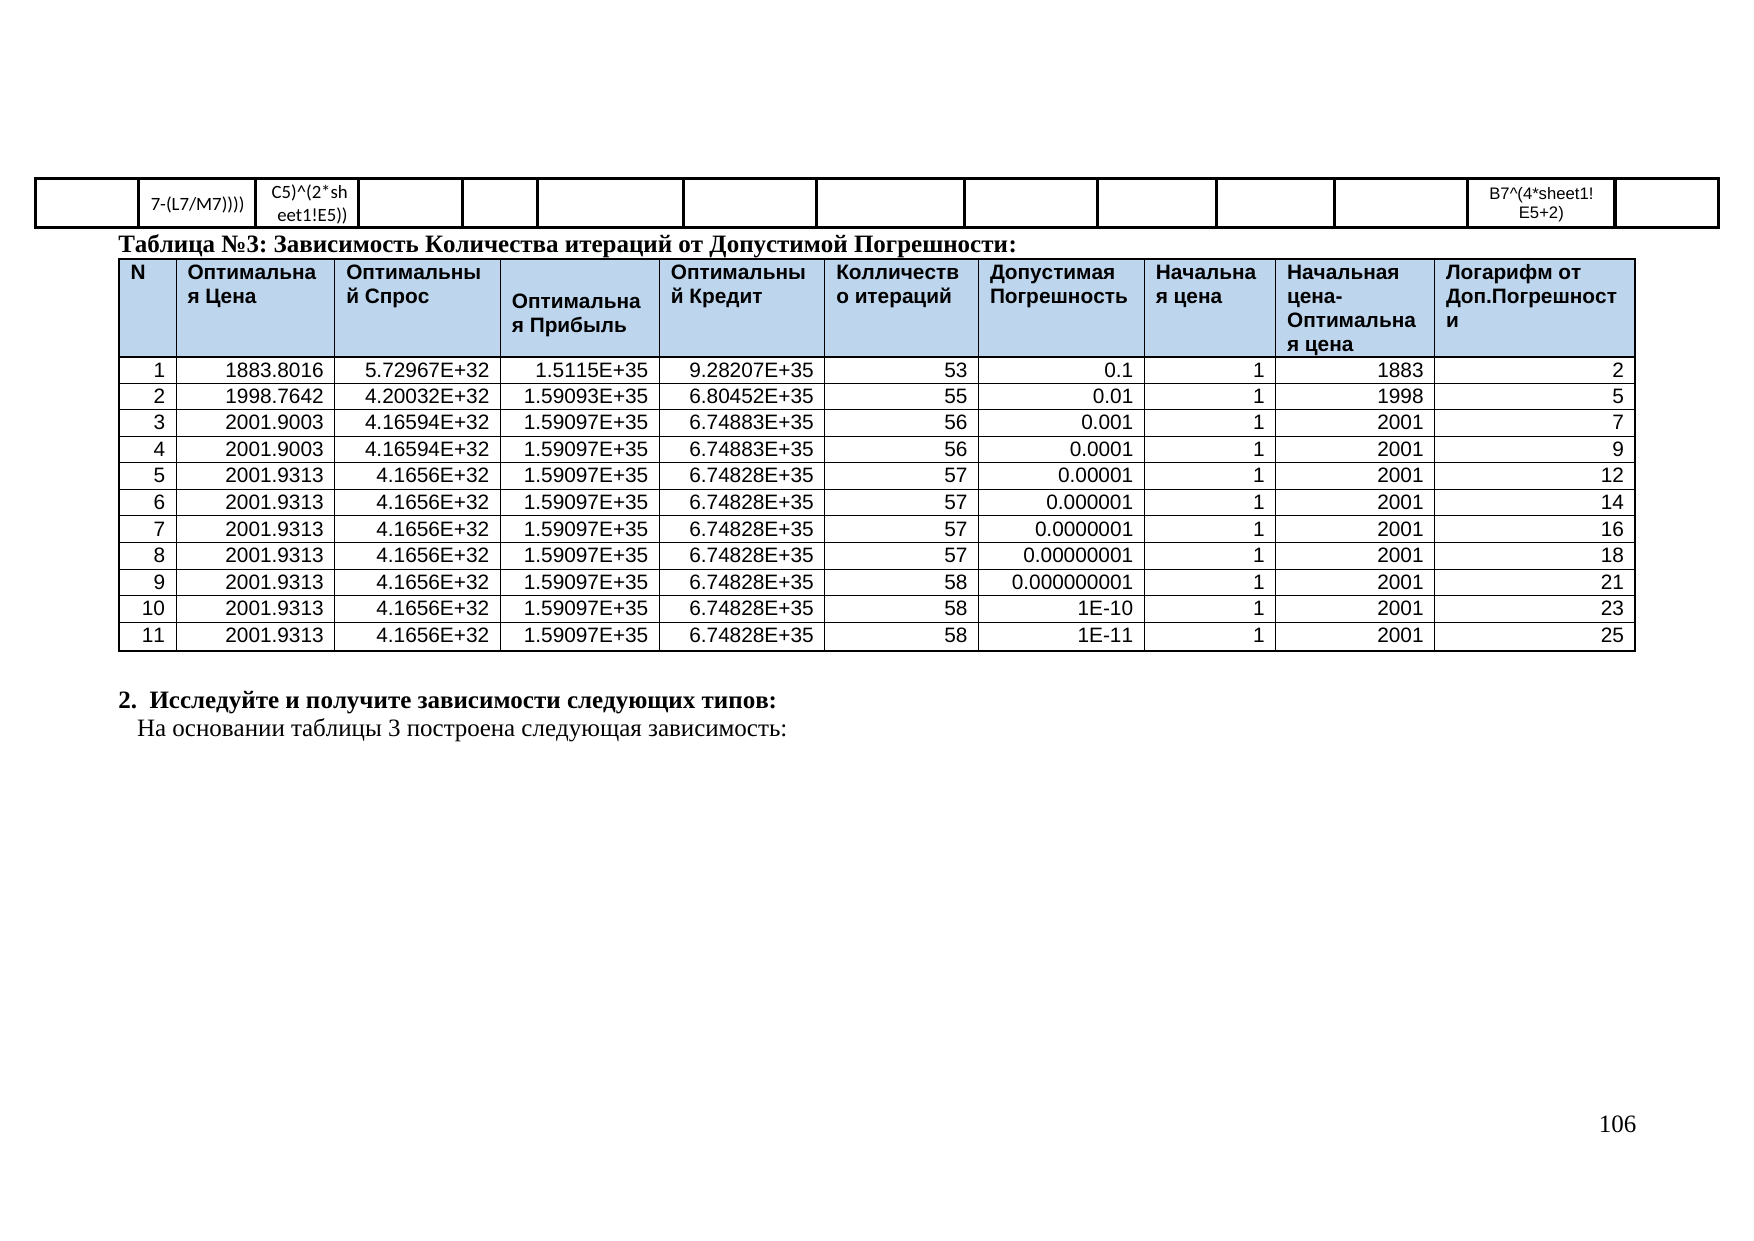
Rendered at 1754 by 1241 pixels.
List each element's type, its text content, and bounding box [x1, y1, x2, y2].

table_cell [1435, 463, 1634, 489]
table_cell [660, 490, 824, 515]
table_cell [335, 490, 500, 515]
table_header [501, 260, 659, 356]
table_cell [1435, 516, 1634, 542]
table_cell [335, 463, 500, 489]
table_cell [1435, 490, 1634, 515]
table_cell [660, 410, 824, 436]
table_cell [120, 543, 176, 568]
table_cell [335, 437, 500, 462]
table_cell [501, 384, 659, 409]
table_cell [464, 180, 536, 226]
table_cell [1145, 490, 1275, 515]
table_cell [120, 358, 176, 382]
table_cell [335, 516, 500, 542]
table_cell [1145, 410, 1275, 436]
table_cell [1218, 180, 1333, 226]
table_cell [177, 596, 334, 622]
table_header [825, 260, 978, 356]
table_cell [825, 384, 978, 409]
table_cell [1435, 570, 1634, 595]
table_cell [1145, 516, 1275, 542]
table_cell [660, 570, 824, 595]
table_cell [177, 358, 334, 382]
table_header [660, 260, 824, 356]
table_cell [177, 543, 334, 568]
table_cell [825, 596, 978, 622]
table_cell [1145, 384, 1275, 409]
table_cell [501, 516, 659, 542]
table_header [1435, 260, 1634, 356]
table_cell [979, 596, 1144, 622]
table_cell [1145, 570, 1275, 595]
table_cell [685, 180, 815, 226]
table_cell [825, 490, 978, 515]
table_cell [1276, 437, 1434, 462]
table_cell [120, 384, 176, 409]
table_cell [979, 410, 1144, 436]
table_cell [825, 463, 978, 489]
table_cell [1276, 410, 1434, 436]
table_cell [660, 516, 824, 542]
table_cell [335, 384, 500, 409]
text Таблица №3: Зависимость Количества итераций от Допустимой Погрешности: [118, 229, 1636, 258]
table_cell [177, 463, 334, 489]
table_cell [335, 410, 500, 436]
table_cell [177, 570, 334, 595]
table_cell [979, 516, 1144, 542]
text На основании таблицы 3 построена следующая зависимость: [118, 713, 1636, 742]
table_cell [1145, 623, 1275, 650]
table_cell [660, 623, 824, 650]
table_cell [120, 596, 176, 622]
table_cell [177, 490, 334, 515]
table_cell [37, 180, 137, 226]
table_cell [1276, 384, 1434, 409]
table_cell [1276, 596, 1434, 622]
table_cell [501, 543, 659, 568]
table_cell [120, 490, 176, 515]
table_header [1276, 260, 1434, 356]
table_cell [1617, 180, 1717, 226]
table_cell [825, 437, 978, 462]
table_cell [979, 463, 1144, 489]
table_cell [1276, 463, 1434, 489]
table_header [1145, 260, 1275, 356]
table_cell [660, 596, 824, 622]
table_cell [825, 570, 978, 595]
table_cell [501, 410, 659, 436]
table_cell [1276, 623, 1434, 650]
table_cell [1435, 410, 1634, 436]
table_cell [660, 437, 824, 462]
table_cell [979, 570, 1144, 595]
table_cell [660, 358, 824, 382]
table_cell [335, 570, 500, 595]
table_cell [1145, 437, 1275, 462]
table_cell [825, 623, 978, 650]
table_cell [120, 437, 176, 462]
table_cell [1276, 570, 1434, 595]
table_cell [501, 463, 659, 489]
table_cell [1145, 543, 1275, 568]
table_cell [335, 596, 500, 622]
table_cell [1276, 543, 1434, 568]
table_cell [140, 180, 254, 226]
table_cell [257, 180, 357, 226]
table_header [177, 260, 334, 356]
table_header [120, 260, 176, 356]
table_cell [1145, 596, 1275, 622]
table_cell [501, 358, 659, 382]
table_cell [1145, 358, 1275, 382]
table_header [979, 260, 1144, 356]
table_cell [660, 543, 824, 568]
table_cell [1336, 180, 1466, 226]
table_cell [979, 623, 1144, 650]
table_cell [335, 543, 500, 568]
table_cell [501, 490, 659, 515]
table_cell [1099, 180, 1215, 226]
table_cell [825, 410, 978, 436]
subtitle 2. Исследуйте и получите зависимости следующих типов: [118, 685, 1636, 713]
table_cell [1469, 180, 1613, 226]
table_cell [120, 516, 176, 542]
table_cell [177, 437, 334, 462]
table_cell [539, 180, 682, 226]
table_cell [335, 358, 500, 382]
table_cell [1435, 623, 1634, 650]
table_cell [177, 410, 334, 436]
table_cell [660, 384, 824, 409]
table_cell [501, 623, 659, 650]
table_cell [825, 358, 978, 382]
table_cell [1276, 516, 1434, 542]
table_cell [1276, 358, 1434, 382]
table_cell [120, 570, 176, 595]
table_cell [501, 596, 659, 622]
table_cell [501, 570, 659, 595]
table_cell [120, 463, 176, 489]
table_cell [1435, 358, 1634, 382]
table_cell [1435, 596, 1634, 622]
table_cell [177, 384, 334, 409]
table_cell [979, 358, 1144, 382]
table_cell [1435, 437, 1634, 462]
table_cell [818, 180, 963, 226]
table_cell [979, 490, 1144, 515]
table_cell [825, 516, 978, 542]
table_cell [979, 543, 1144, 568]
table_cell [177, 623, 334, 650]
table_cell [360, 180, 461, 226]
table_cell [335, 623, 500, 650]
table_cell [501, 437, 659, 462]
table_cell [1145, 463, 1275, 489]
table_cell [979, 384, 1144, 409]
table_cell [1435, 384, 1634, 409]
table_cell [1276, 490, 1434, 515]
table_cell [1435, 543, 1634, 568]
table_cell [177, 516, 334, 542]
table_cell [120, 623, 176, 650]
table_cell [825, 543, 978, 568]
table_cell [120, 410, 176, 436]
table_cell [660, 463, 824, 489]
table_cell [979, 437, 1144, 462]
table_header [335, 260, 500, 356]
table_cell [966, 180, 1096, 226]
